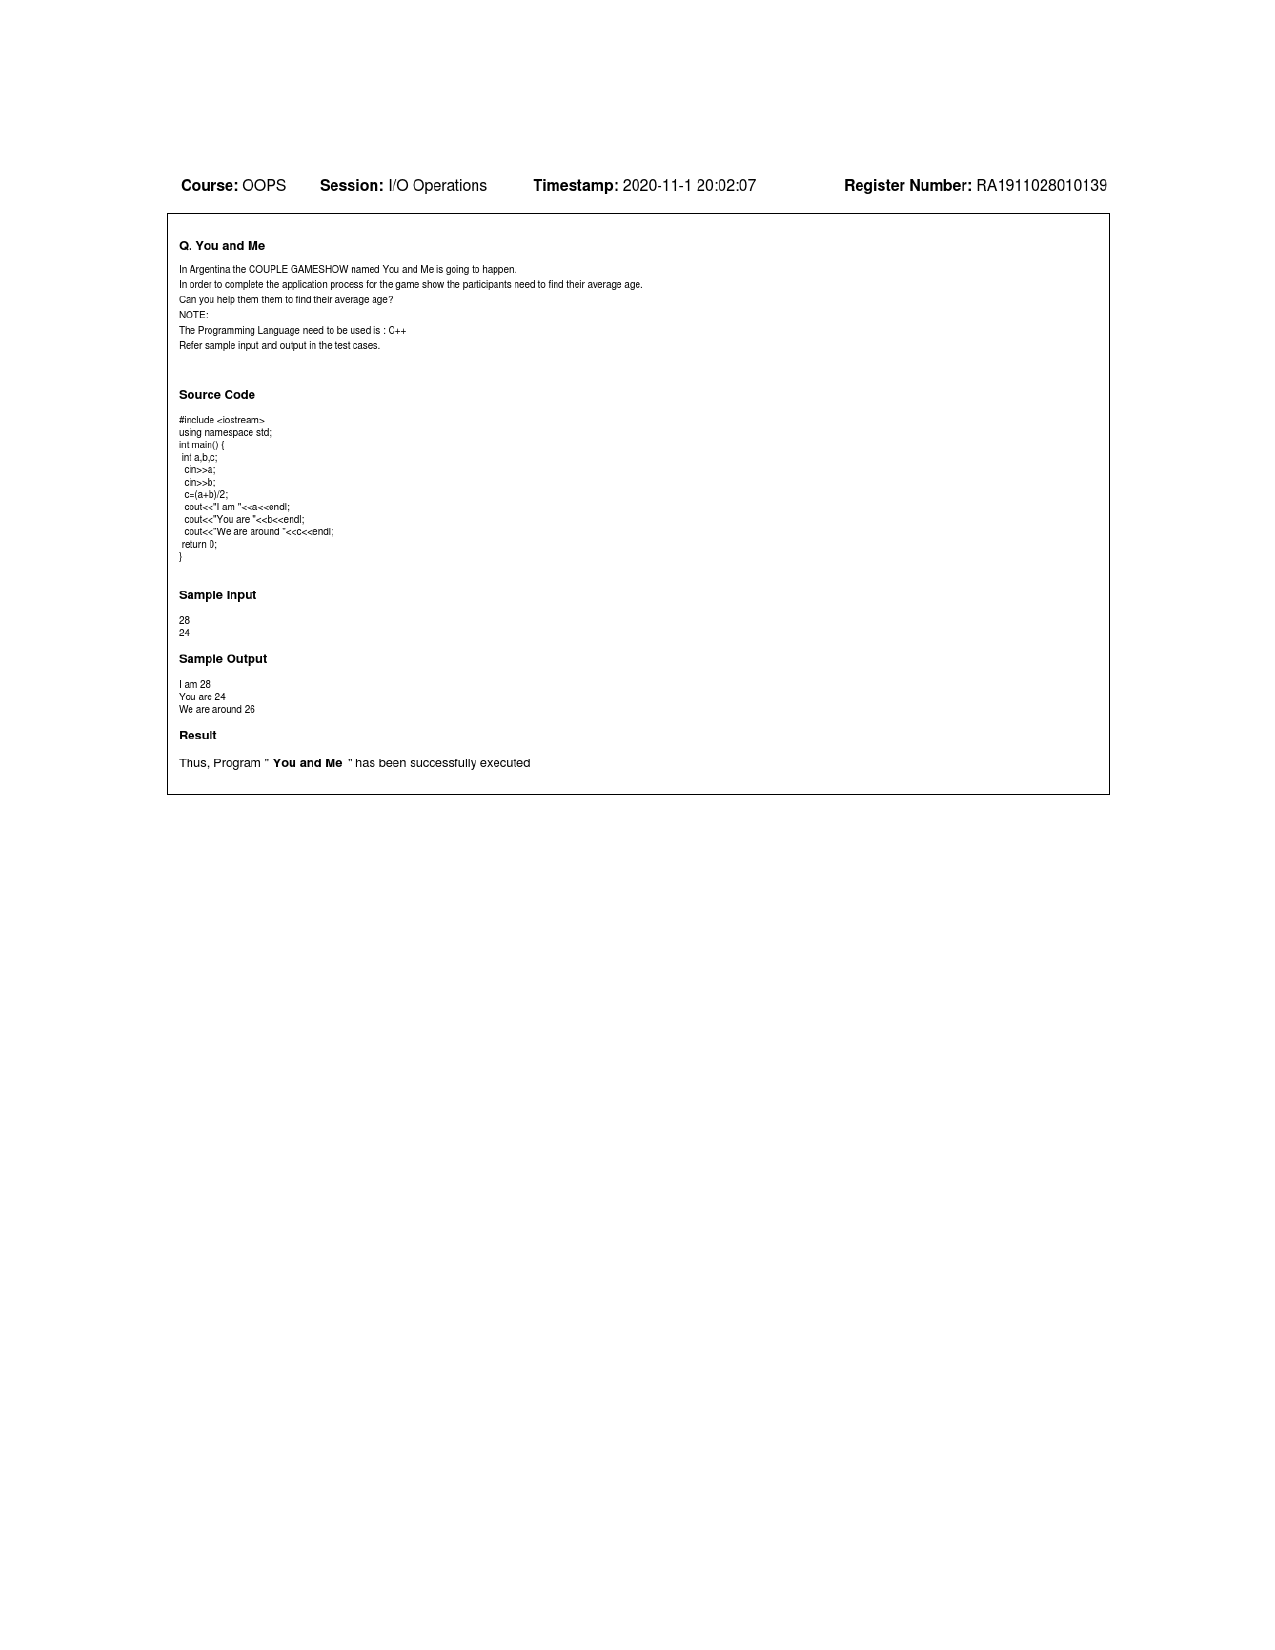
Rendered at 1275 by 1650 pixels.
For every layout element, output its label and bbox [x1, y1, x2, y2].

picture [150, 150, 1125, 802]
